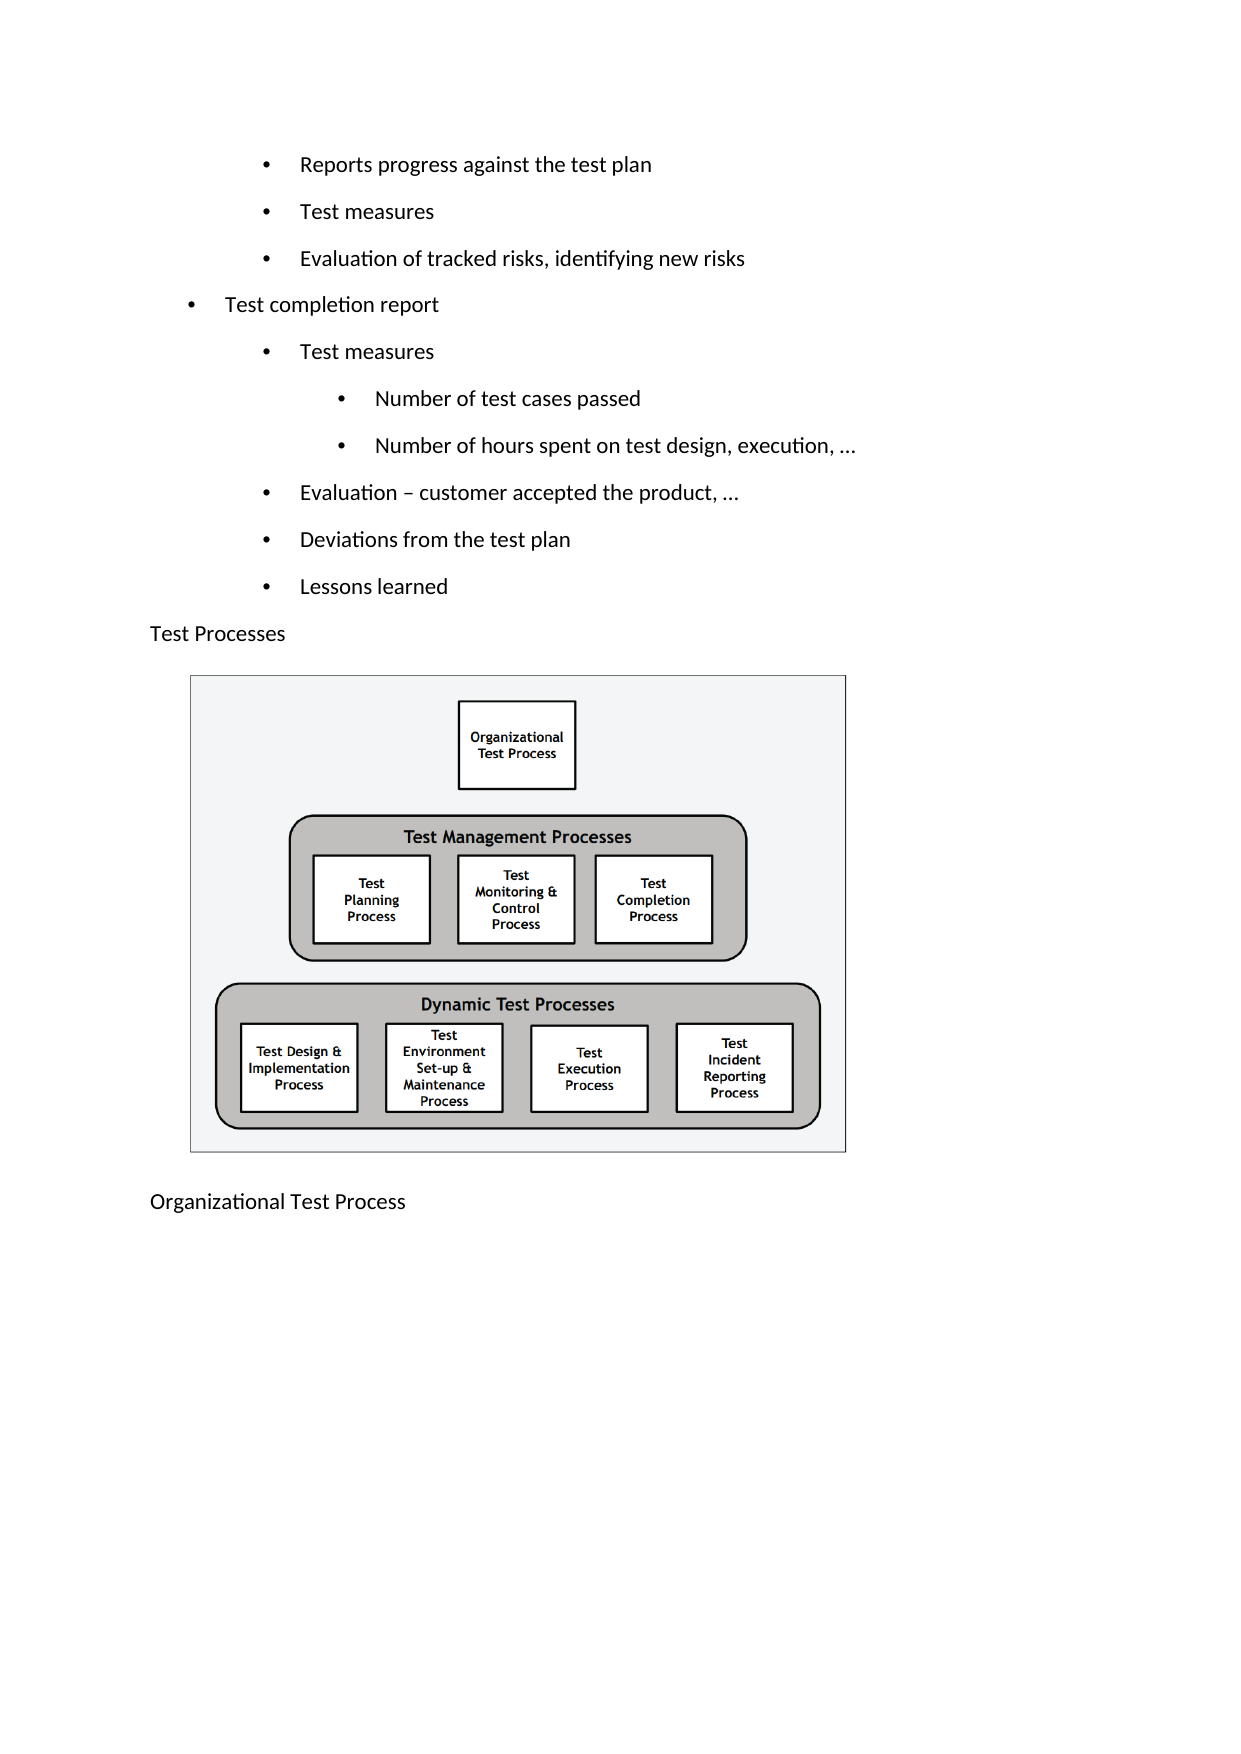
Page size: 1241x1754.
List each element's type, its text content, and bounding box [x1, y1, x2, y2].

list Deviations from the test plan [262, 525, 1090, 553]
text Organizational Test Process [150, 1187, 1090, 1215]
list Evaluation of tracked risks, identifying new risks [262, 244, 1090, 272]
list Lessons learned [262, 572, 1090, 600]
list Test measures [262, 197, 1090, 225]
list Evaluation – customer accepted the product, … [262, 478, 1090, 506]
list Test measures [262, 337, 1090, 366]
picture [150, 665, 888, 1168]
list Test completion report [187, 291, 1090, 319]
list Reports progress against the test plan [262, 150, 1090, 178]
text Test Processes [150, 619, 1090, 647]
list Number of test cases passed [337, 384, 1090, 412]
list Number of hours spent on test design, execution, … [337, 431, 1090, 459]
